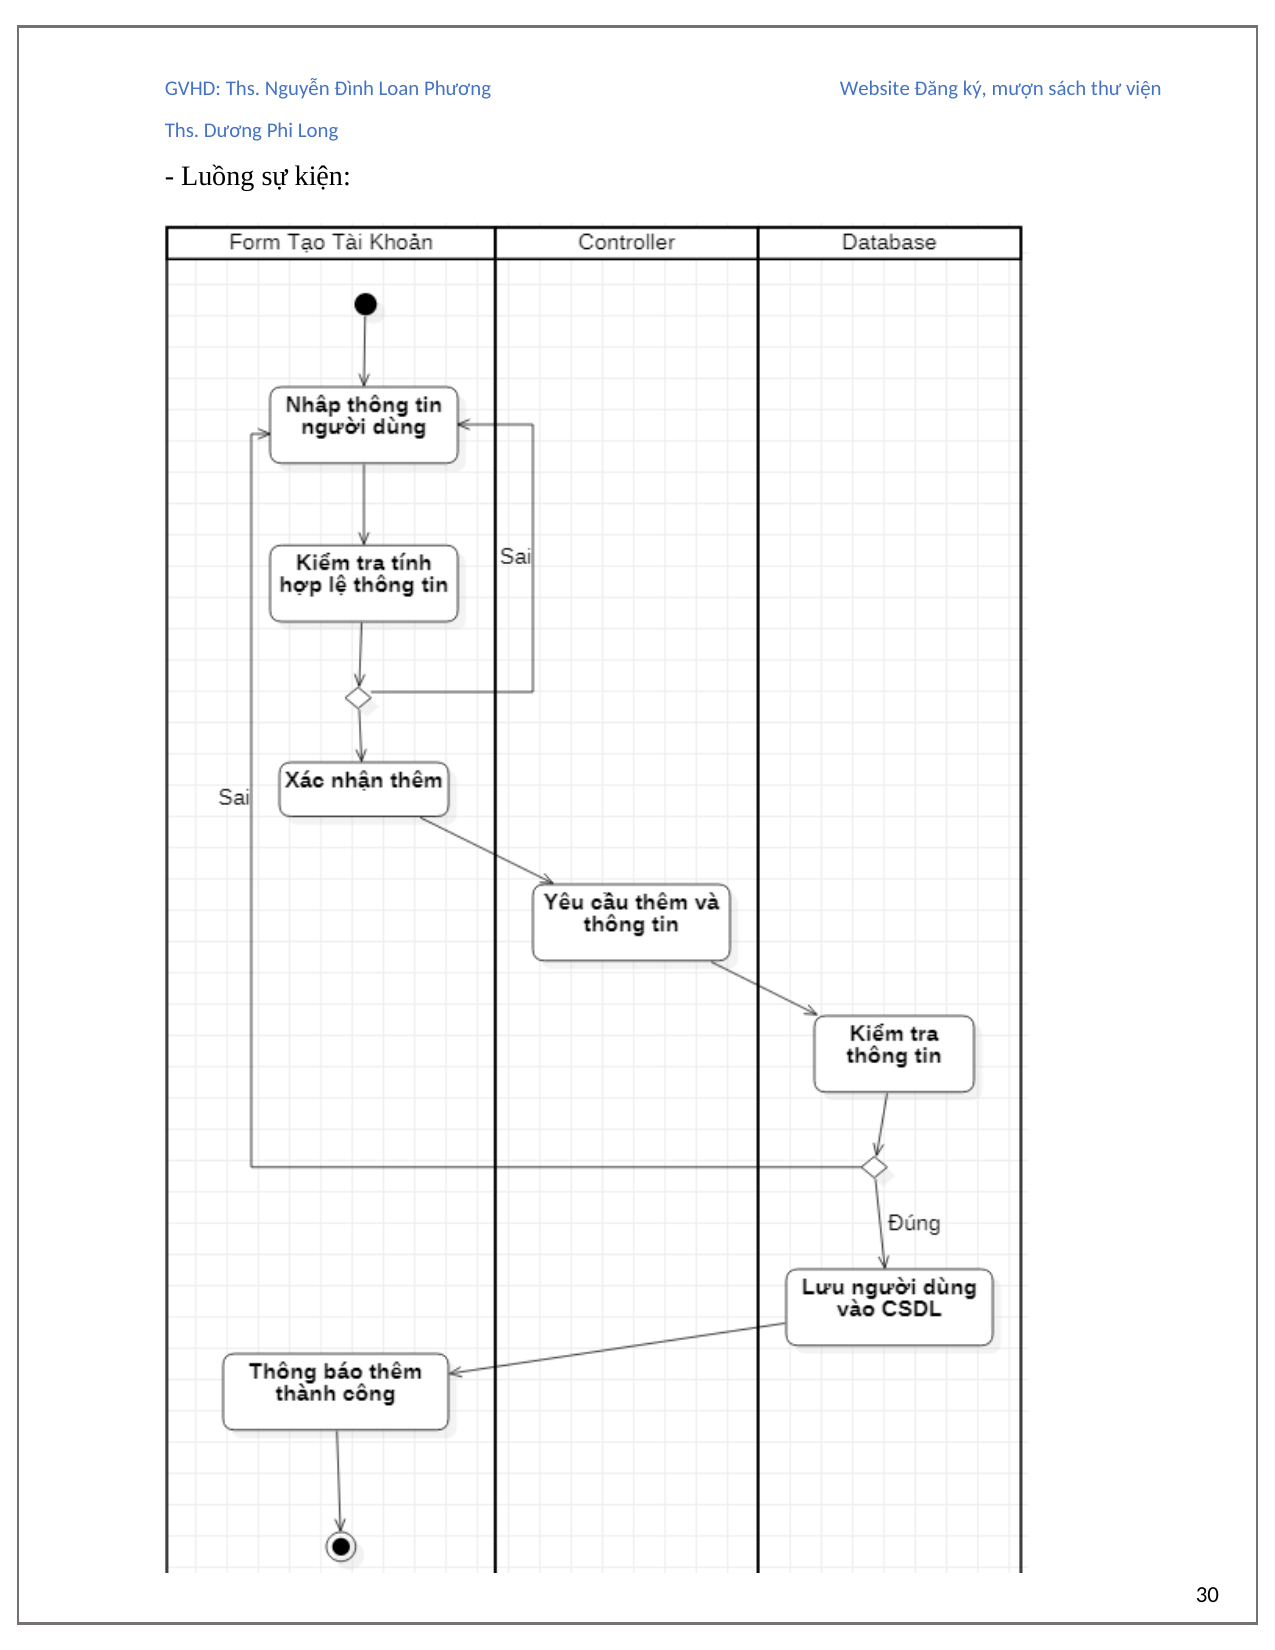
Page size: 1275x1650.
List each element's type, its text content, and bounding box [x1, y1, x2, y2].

text - Luồng sự kiện: [164, 158, 1157, 191]
picture [164, 223, 1029, 1573]
